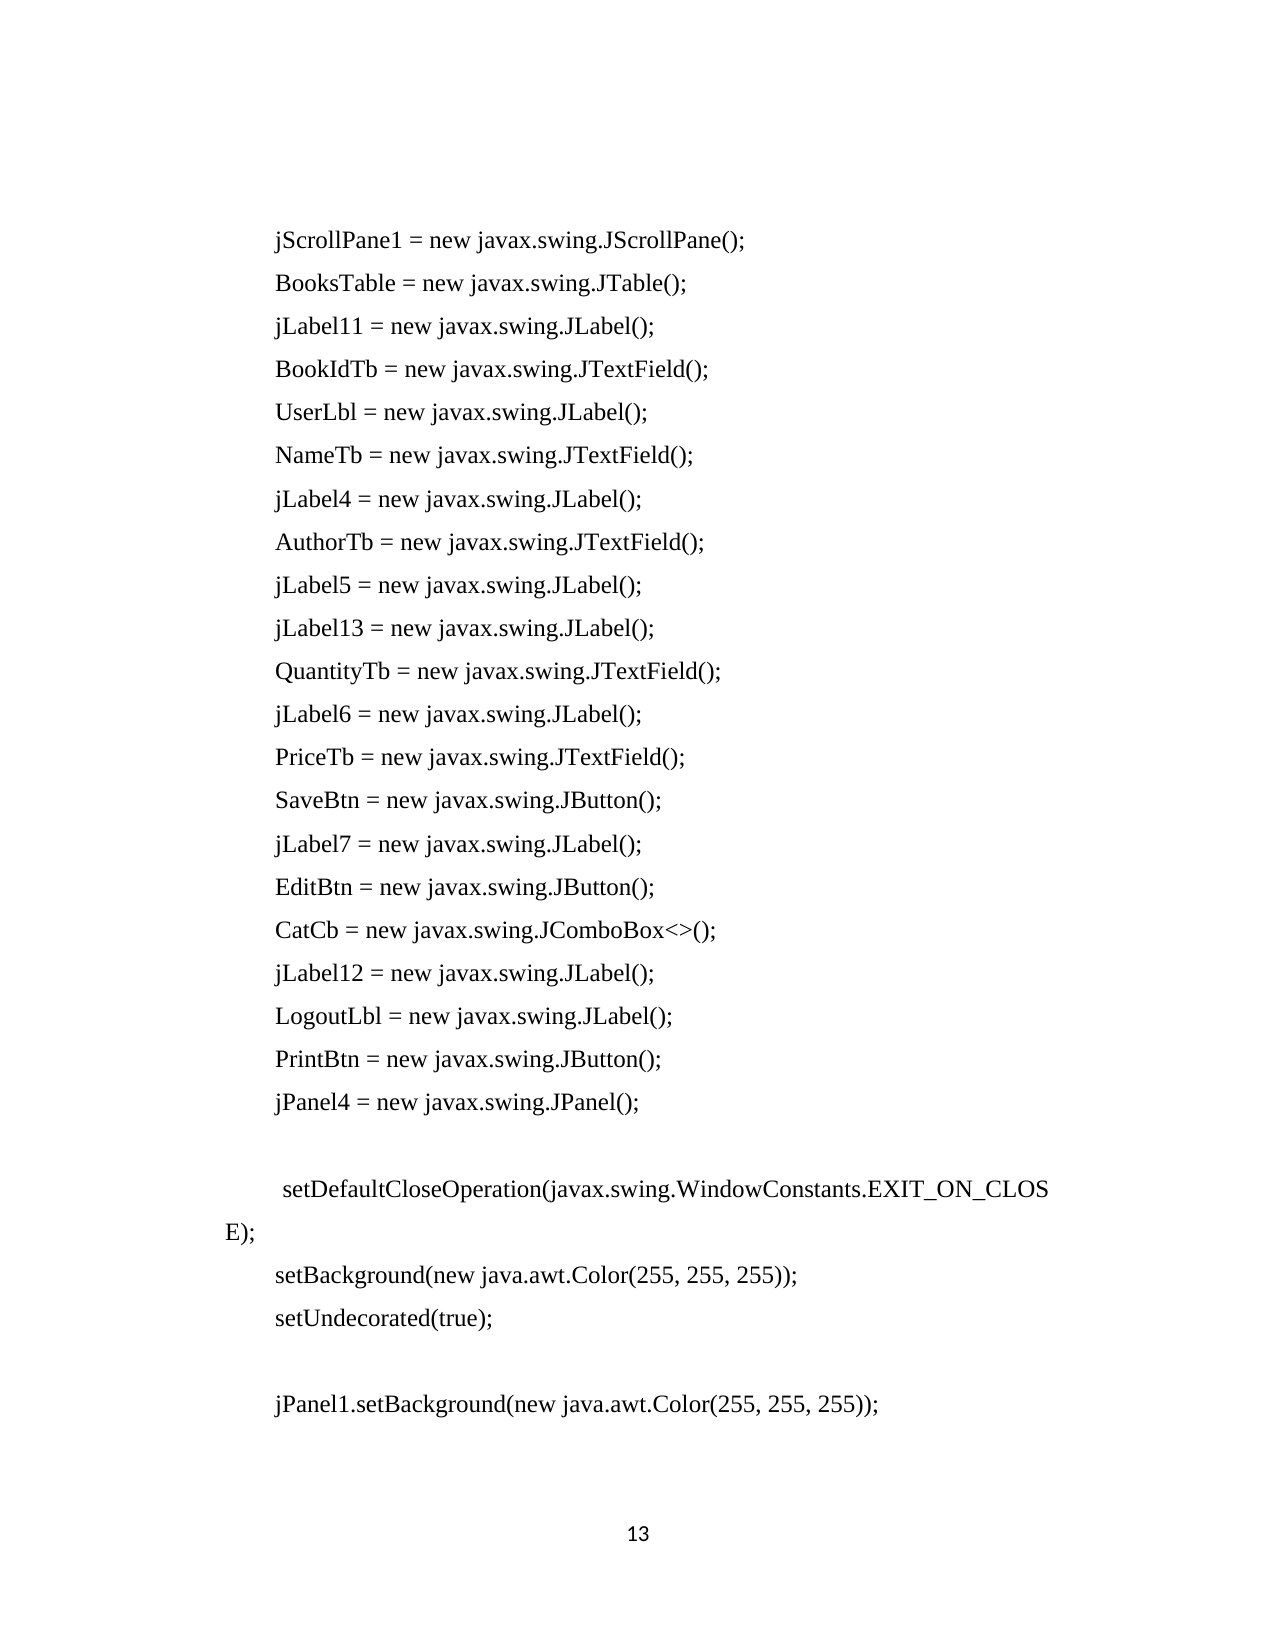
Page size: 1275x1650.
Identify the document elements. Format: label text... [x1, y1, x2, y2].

text setBackground(new java.awt.Color(255, 255, 255)); [225, 1260, 1050, 1289]
text jLabel13 = new javax.swing.JLabel(); [225, 613, 1050, 642]
text BooksTable = new javax.swing.JTable(); [225, 268, 1050, 297]
text PrintBtn = new javax.swing.JButton(); [225, 1044, 1050, 1073]
text jLabel4 = new javax.swing.JLabel(); [225, 484, 1050, 512]
text EditBtn = new javax.swing.JButton(); [225, 872, 1050, 901]
text jLabel12 = new javax.swing.JLabel(); [225, 958, 1050, 987]
text jPanel4 = new javax.swing.JPanel(); [225, 1087, 1050, 1116]
text AuthorTb = new javax.swing.JTextField(); [225, 527, 1050, 556]
text jPanel1.setBackground(new java.awt.Color(255, 255, 255)); [225, 1389, 1050, 1418]
text BookIdTb = new javax.swing.JTextField(); [225, 354, 1050, 383]
text LogoutLbl = new javax.swing.JLabel(); [225, 1001, 1050, 1030]
text jLabel11 = new javax.swing.JLabel(); [225, 311, 1050, 340]
text CatCb = new javax.swing.JComboBox<>(); [225, 915, 1050, 944]
text QuantityTb = new javax.swing.JTextField(); [225, 656, 1050, 685]
text UserLbl = new javax.swing.JLabel(); [225, 397, 1050, 426]
text SaveBtn = new javax.swing.JButton(); [225, 786, 1050, 814]
text PriceTb = new javax.swing.JTextField(); [225, 742, 1050, 771]
text setUndecorated(true); [225, 1303, 1050, 1332]
text jLabel5 = new javax.swing.JLabel(); [225, 570, 1050, 599]
text setDefaultCloseOperation(javax.swing.WindowConstants.EXIT_ON_CLOSE); [225, 1174, 1050, 1246]
text jScrollPane1 = new javax.swing.JScrollPane(); [225, 225, 1050, 254]
text jLabel6 = new javax.swing.JLabel(); [225, 699, 1050, 728]
text jLabel7 = new javax.swing.JLabel(); [225, 829, 1050, 857]
text NameTb = new javax.swing.JTextField(); [225, 441, 1050, 469]
